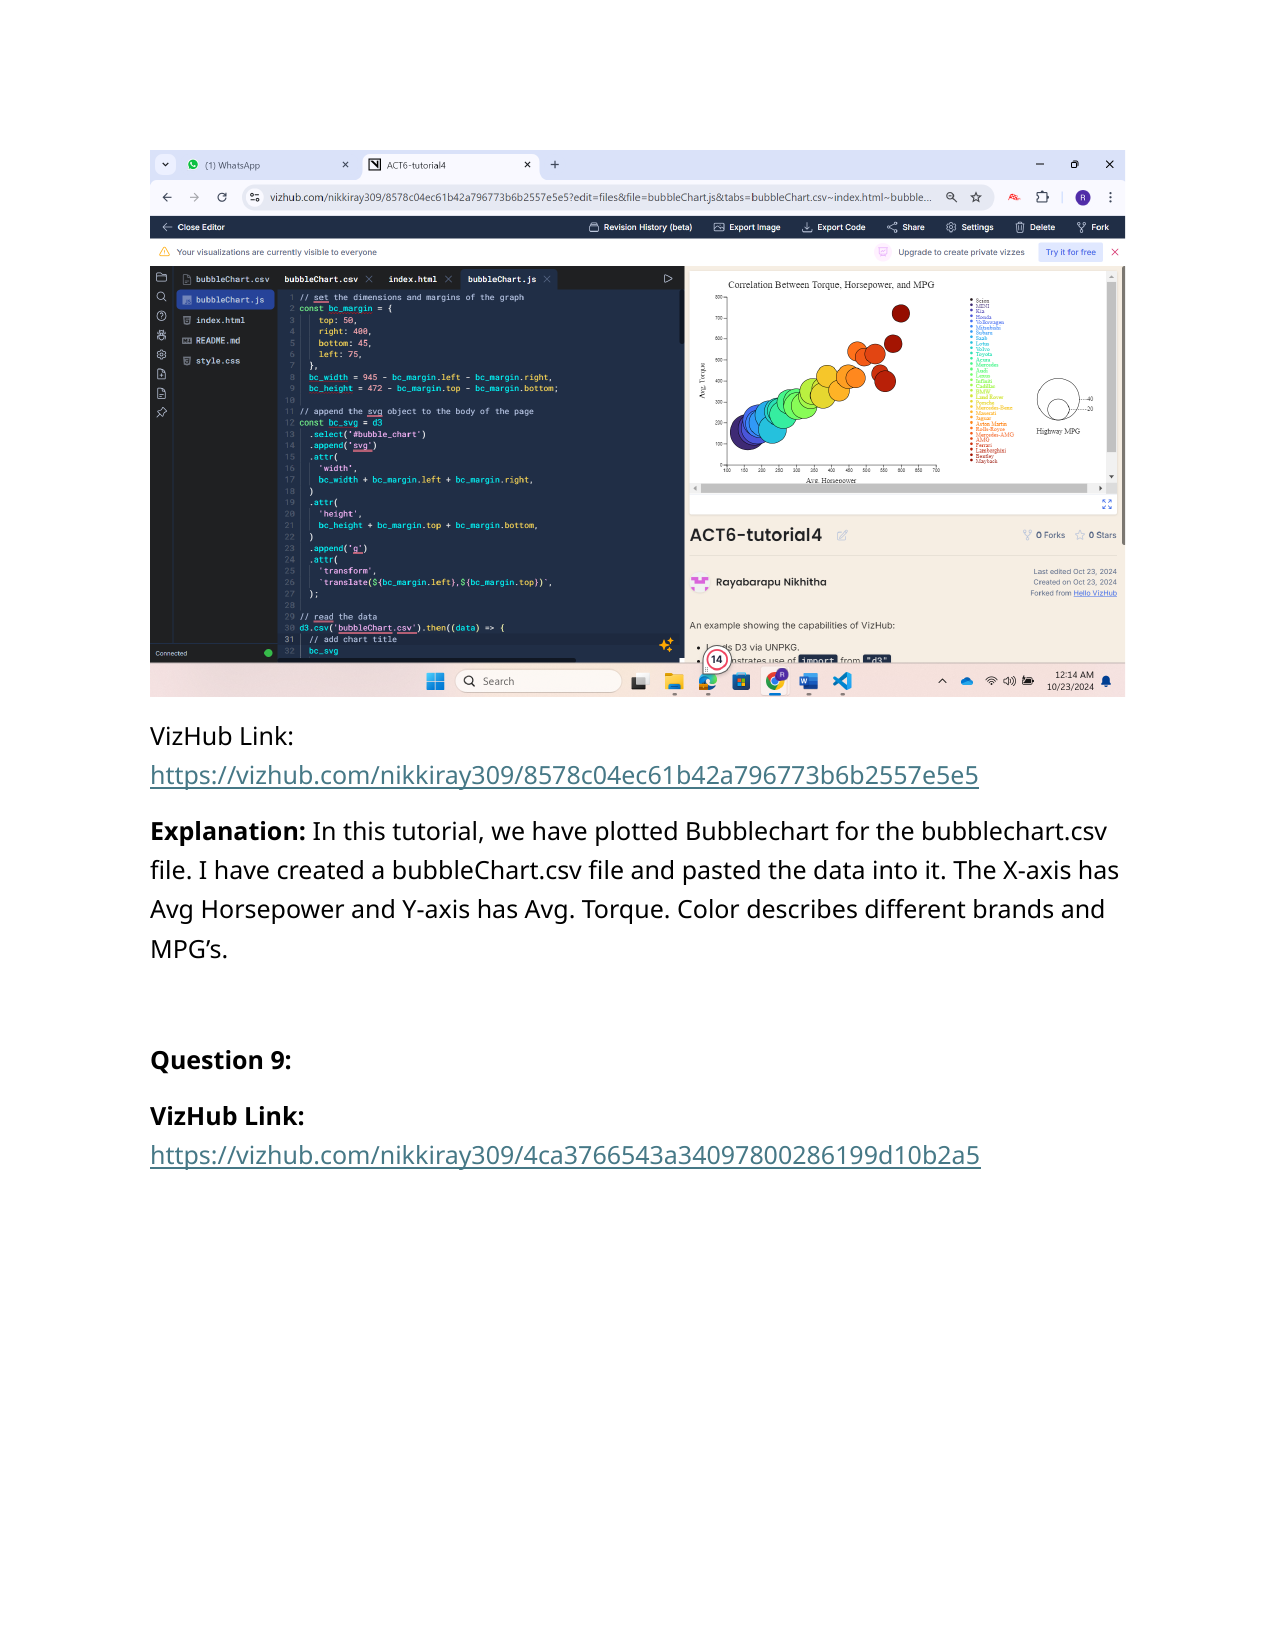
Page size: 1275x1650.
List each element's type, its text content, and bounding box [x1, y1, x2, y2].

text Question 9: [150, 1043, 1125, 1077]
picture [150, 150, 1125, 697]
text Explanation: In this tutorial, we have plotted Bubblechart for the bubblechart.csv file. I have created a bubbleChart.csv file and pasted the data into it. The X-axis has Avg Horsepower and Y-axis has Avg. Torque. Color describes different brands and MPG’s. [150, 814, 1125, 965]
text VizHub Link: https://vizhub.com/nikkiray309/4ca3766543a34097800286199d10b2a5 [150, 1099, 1125, 1172]
text VizHub Link: https://vizhub.com/nikkiray309/8578c04ec61b42a796773b6b2557e5e5 [150, 719, 1125, 792]
